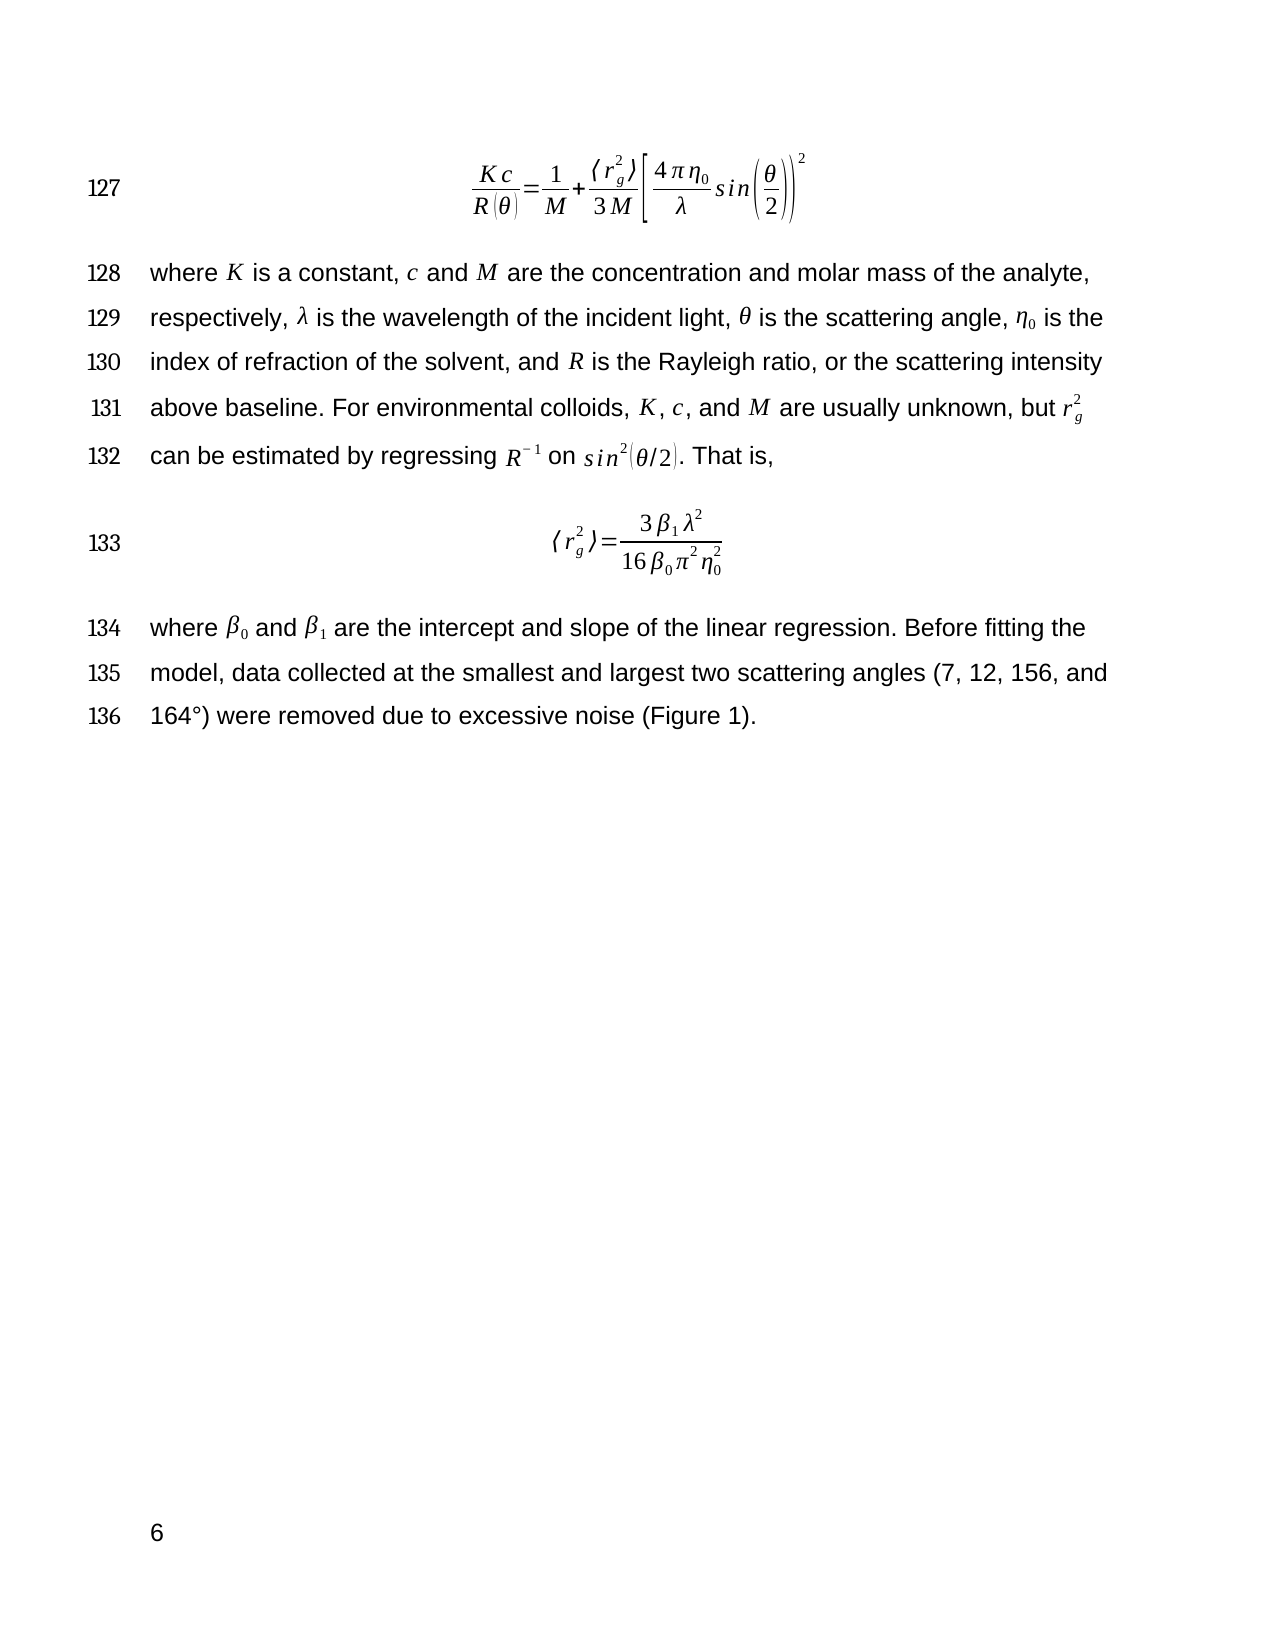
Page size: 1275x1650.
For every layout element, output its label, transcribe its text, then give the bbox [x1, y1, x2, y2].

text where and are the intercept and slope of the linear regression. Before fitting the model, data collected at the smallest and largest two scattering angles (7, 12, 156, and 164°) were removed due to excessive noise (Figure 1). [150, 612, 1125, 729]
text where is a constant, and are the concentration and molar mass of the analyte, respectively, is the wavelength of the incident light, is the scattering angle, is the index of refraction of the solvent, and is the Rayleigh ratio, or the scattering intensity above baseline. For environmental colloids, , , and are usually unknown, but can be estimated by regressing on . That is, [150, 258, 1125, 472]
